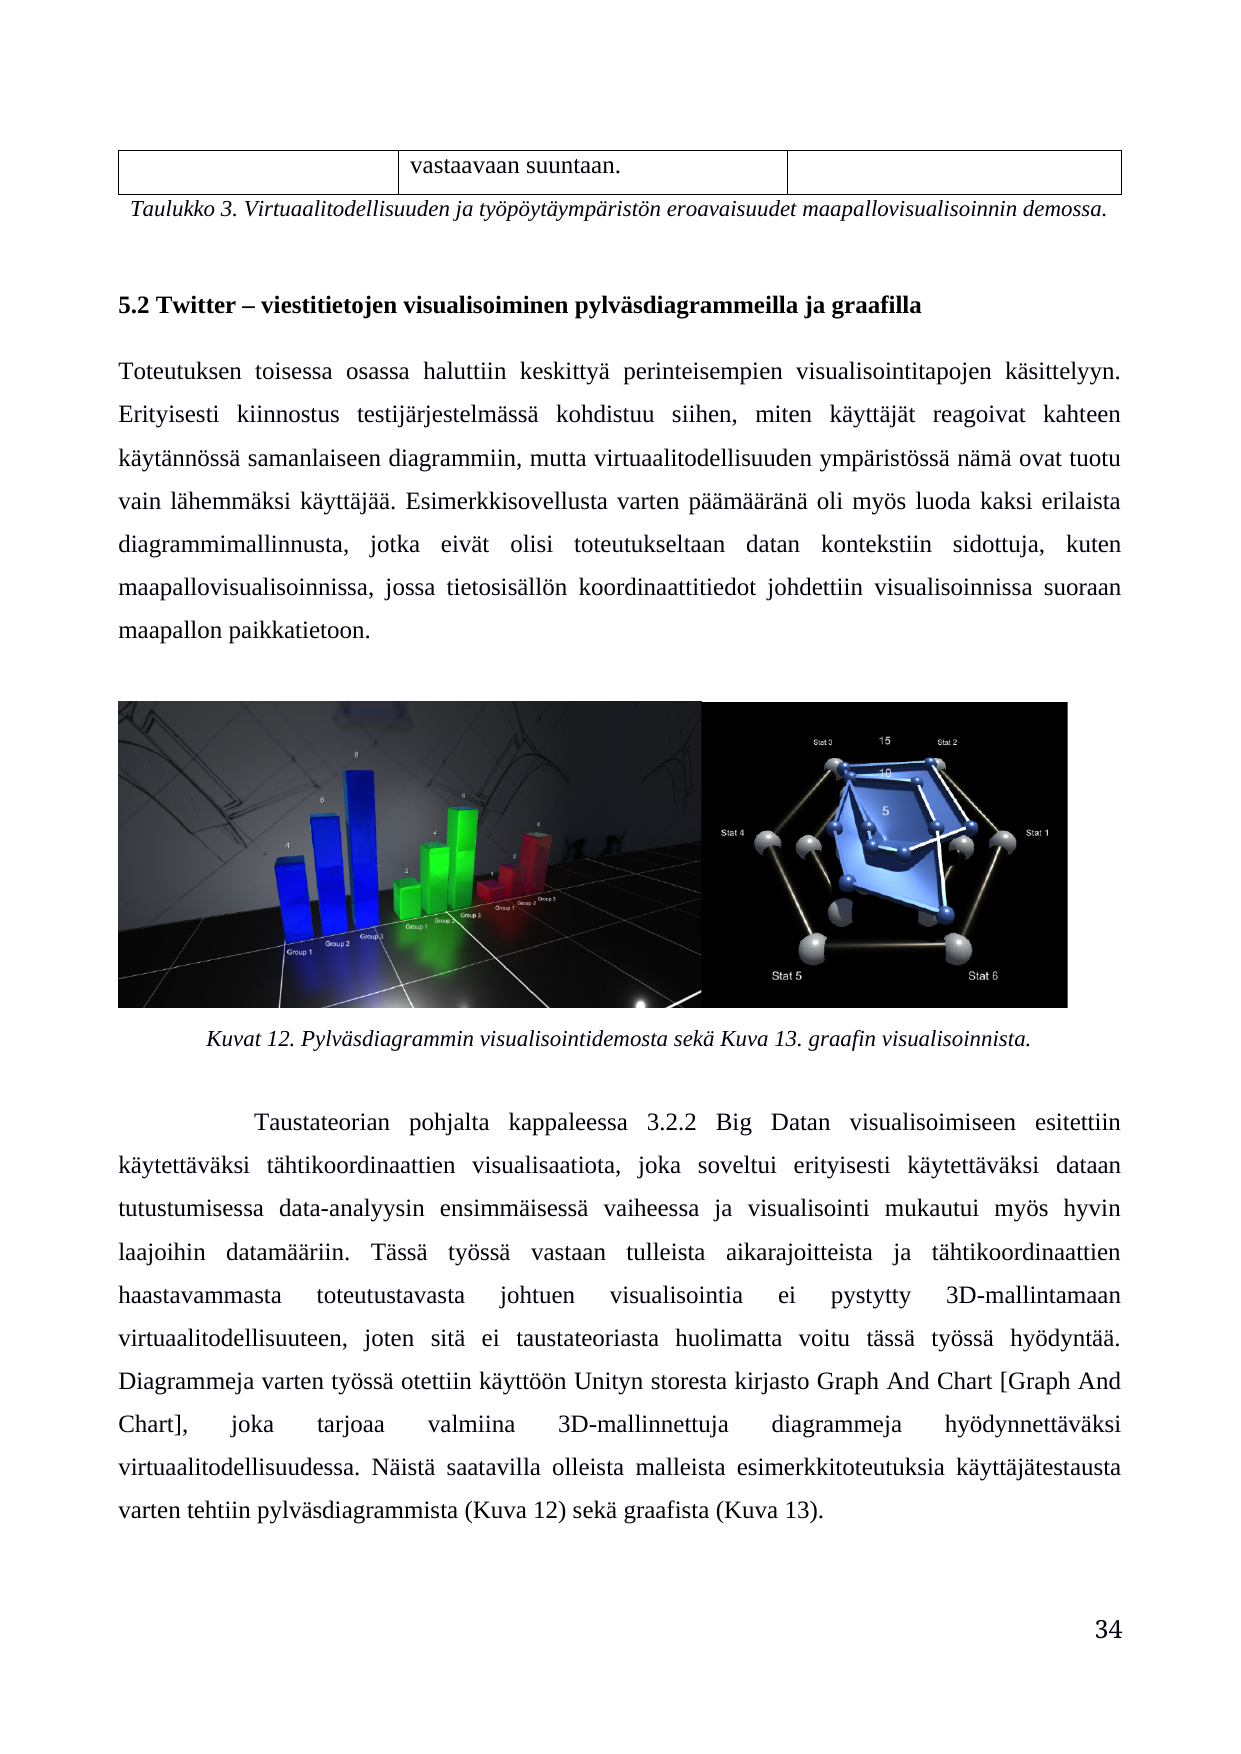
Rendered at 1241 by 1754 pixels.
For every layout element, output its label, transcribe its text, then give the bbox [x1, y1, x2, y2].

picture [118, 701, 1068, 1008]
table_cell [399, 151, 787, 194]
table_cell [119, 151, 398, 194]
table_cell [788, 151, 1121, 194]
text 5.2 Twitter – viestitietojen visualisoiminen pylväsdiagrammeilla ja graafilla [118, 281, 1122, 319]
text Kuvat 12. Pylväsdiagrammin visualisointidemosta sekä Kuva 13. graafin visualisoinnista. [118, 1025, 1122, 1051]
text Toteutuksen toisessa osassa haluttiin keskittyä perinteisempien visualisointitapojen käsittelyyn. Erityisesti kiinnostus testijärjestelmässä kohdistuu siihen, miten käyttäjät reagoivat kahteen käytännössä samanlaiseen diagrammiin, mutta virtuaalitodellisuuden ympäristössä nämä ovat tuotu vain lähemmäksi käyttäjää. Esimerkkisovellusta varten päämääränä oli myös luoda kaksi erilaista diagrammimallinnusta, jotka eivät olisi toteutukseltaan datan kontekstiin sidottuja, kuten maapallovisualisoinnissa, jossa tietosisällön koordinaattitiedot johdettiin visualisoinnissa suoraan maapallon paikkatietoon. [118, 356, 1122, 644]
text Taulukko 3. Virtuaalitodellisuuden ja työpöytäympäristön eroavaisuudet maapallovisualisoinnin demossa. [118, 195, 1122, 221]
text Taustateorian pohjalta kappaleessa 3.2.2 Big Datan visualisoimiseen esitettiin käytettäväksi tähtikoordinaattien visualisaatiota, joka soveltui erityisesti käytettäväksi dataan tutustumisessa data-analyysin ensimmäisessä vaiheessa ja visualisointi mukautui myös hyvin laajoihin datamääriin. Tässä työssä vastaan tulleista aikarajoitteista ja tähtikoordinaattien haastavammasta toteutustavasta johtuen visualisointia ei pystytty 3D-mallintamaan virtuaalitodellisuuteen, joten sitä ei taustateoriasta huolimatta voitu tässä työssä hyödyntää. Diagrammeja varten työssä otettiin käyttöön Unityn storesta kirjasto Graph And Chart [Graph And Chart], joka tarjoaa valmiina 3D-mallinnettuja diagrammeja hyödynnettäväksi virtuaalitodellisuudessa. Näistä saatavilla olleista malleista esimerkkitoteutuksia käyttäjätestausta varten tehtiin pylväsdiagrammista (Kuva 12) sekä graafista (Kuva 13). [118, 1107, 1122, 1524]
